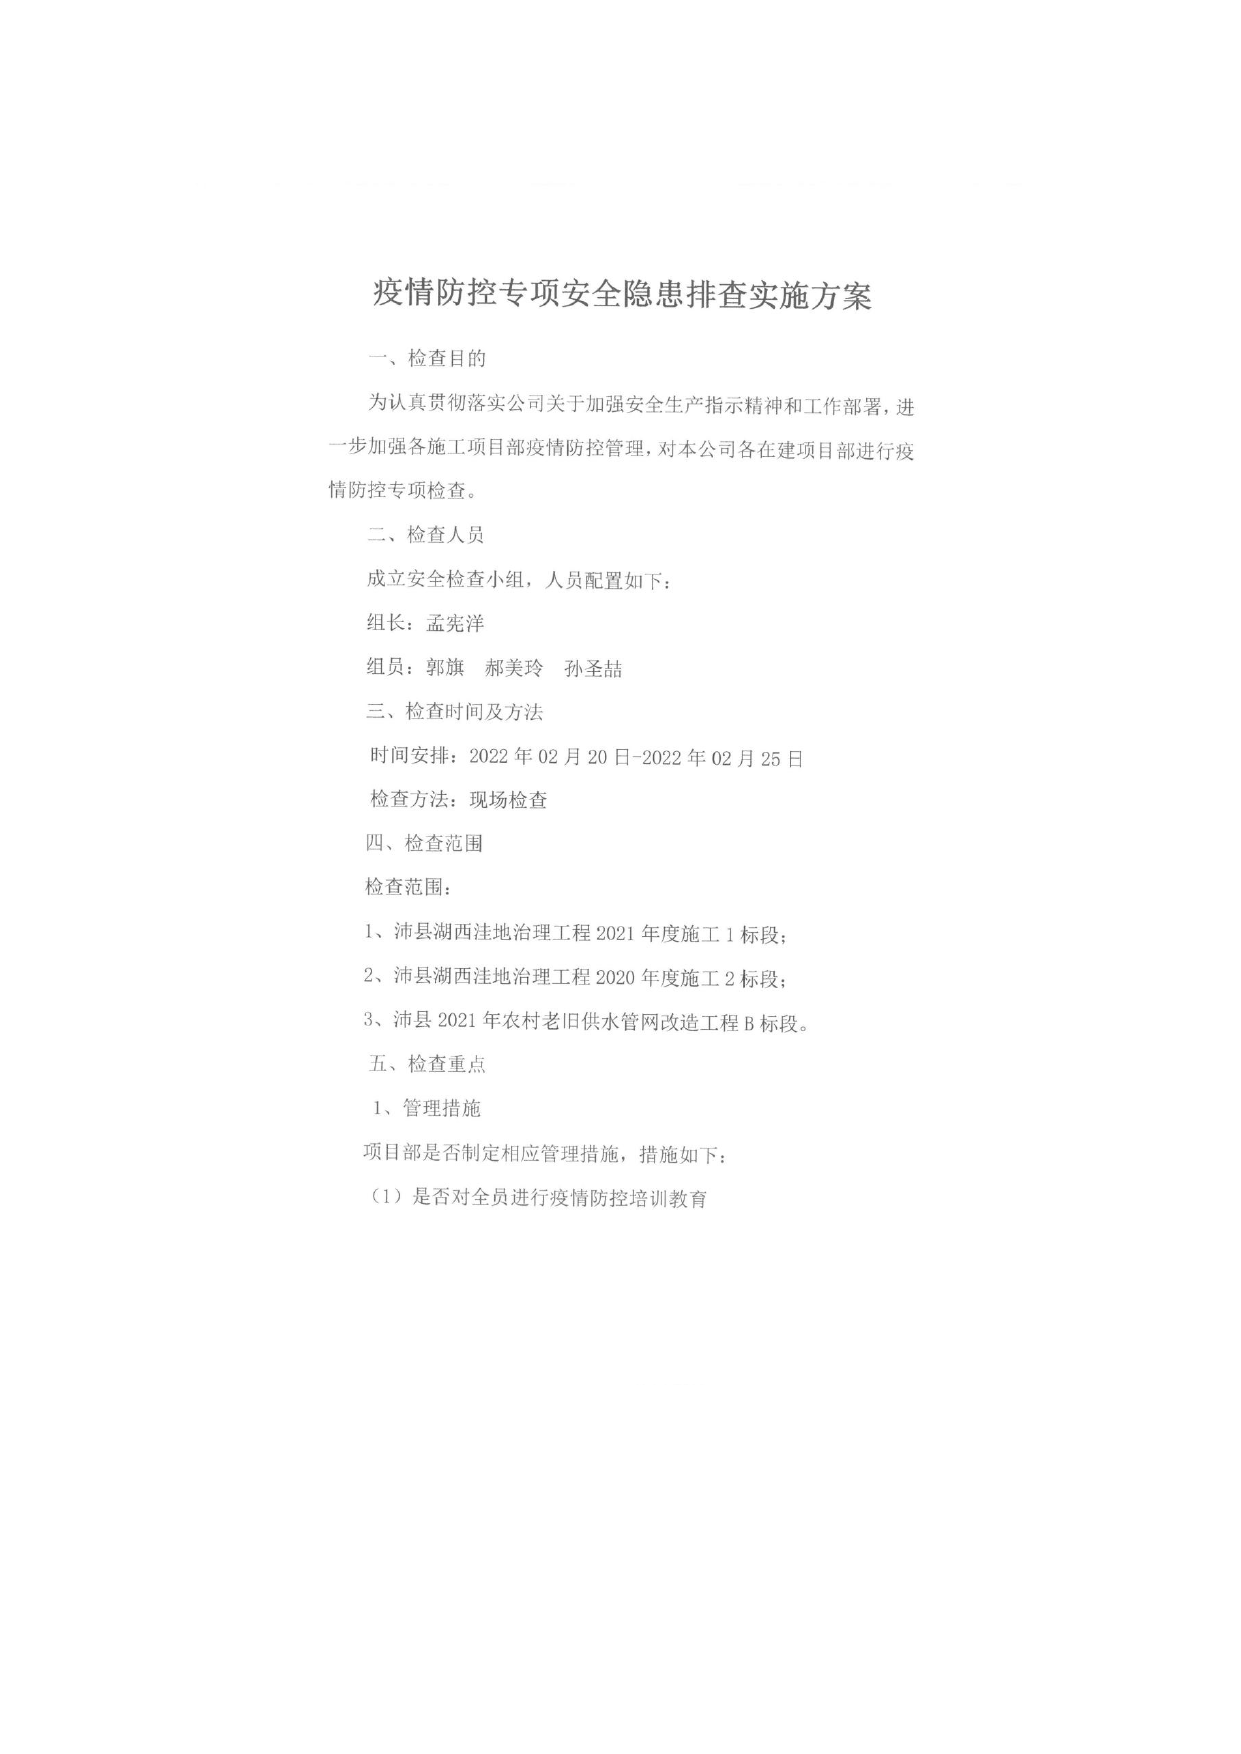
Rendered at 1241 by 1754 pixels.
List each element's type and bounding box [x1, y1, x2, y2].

picture [187, 162, 1052, 1385]
